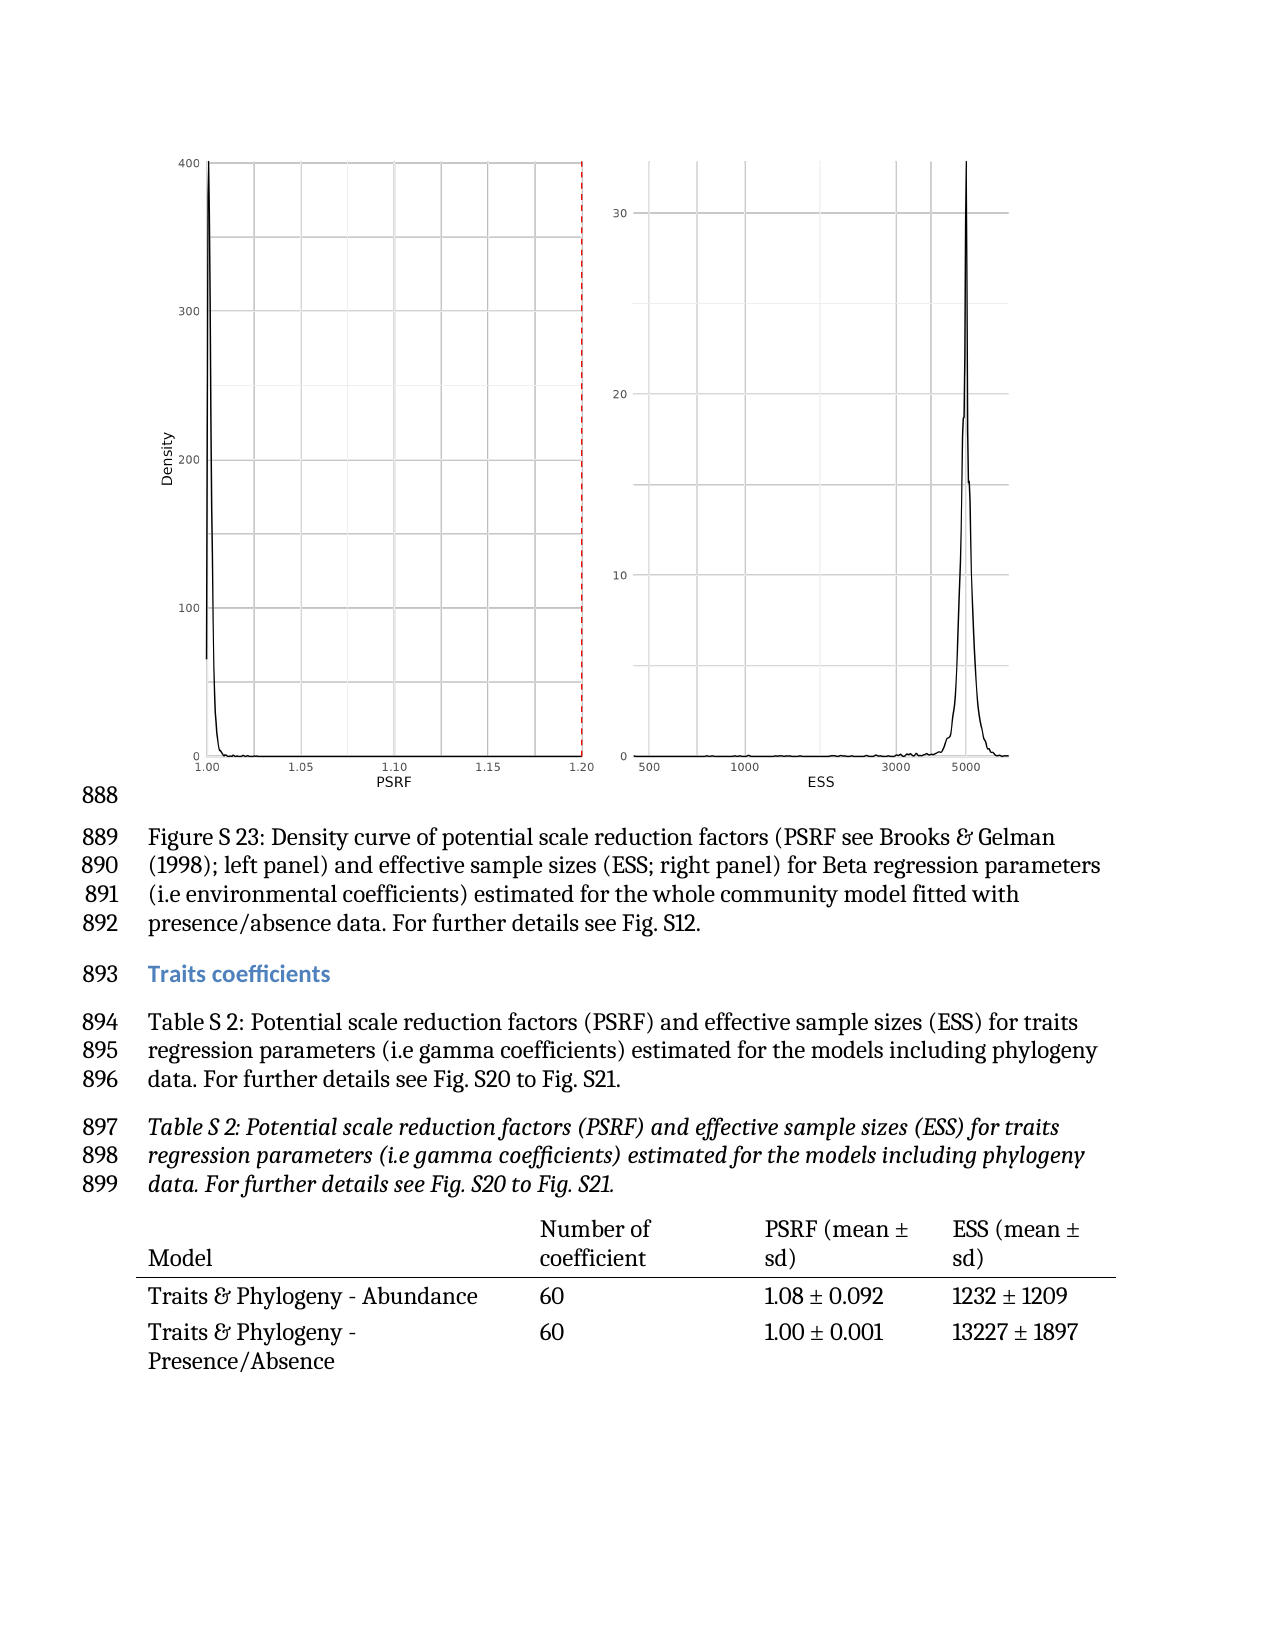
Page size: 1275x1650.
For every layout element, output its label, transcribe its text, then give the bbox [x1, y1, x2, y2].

text Table S 2: Potential scale reduction factors (PSRF) and effective sample sizes (ESS) for traits regression parameters (i.e gamma coefficients) estimated for the models including phylogeny data. For further details see Fig. S20 to Fig. S21. [148, 1008, 1127, 1094]
table_cell Traits & Phylogeny - Presence/Absence [136, 1314, 528, 1379]
table_cell 60 [528, 1314, 753, 1379]
table_cell 1.08 0.092 [753, 1278, 941, 1314]
picture [147, 147, 1023, 804]
table_header ESS (mean sd) [941, 1211, 1116, 1276]
table_cell 60 [528, 1278, 753, 1314]
text Table S 2: Potential scale reduction factors (PSRF) and effective sample sizes (ESS) for traits regression parameters (i.e gamma coefficients) estimated for the models including phylogeny data. For further details see Fig. S20 to Fig. S21. [148, 1113, 1127, 1199]
table_header PSRF (mean sd) [753, 1211, 941, 1276]
text Figure S 23: Density curve of potential scale reduction factors (PSRF see Brooks & Gelman (1998); left panel) and effective sample sizes (ESS; right panel) for Beta regression parameters (i.e environmental coefficients) estimated for the whole community model fitted with presence/absence data. For further details see Fig. S12. [148, 822, 1127, 937]
table_cell 13227 1897 [941, 1314, 1116, 1379]
table_cell 1232 1209 [941, 1278, 1116, 1314]
subtitle Traits coefficients [148, 958, 1127, 989]
table_cell 1.00 0.001 [753, 1314, 941, 1379]
table_cell Traits & Phylogeny - Abundance [136, 1278, 528, 1314]
table_header Number of coefficient [528, 1211, 753, 1276]
table_header Model [136, 1211, 528, 1276]
